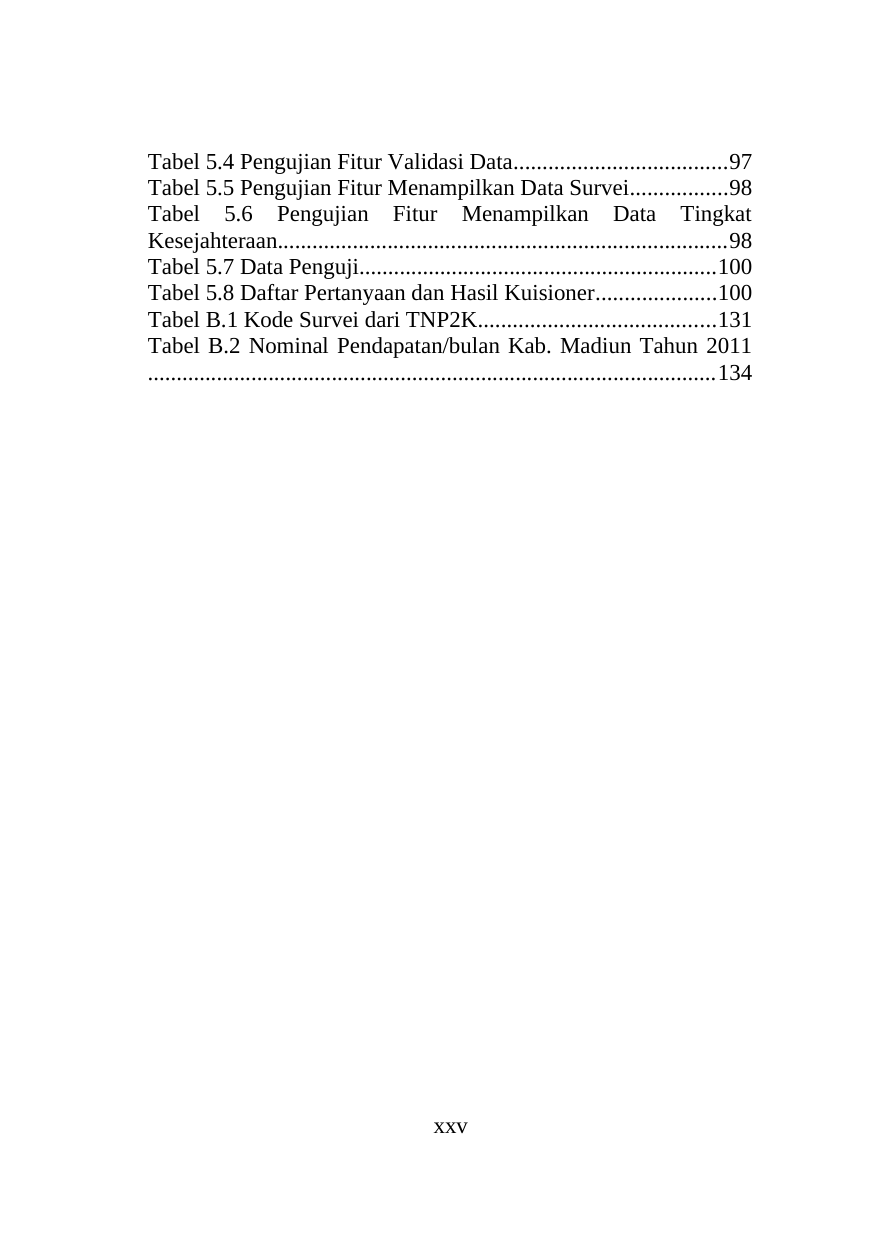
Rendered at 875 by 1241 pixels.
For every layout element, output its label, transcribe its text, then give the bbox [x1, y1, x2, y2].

text Tabel 5.7 Data Penguji 100 [148, 253, 753, 279]
text Tabel 5.6 Pengujian Fitur Menampilkan Data Tingkat Kesejahteraan 98 [148, 200, 753, 253]
text Tabel 5.5 Pengujian Fitur Menampilkan Data Survei 98 [148, 174, 753, 200]
text Tabel 5.8 Daftar Pertanyaan dan Hasil Kuisioner 100 [148, 279, 753, 306]
text Tabel 5.4 Pengujian Fitur Validasi Data 97 [148, 148, 753, 174]
text Tabel B.2 Nominal Pendapatan/bulan Kab. Madiun Tahun 2011 134 [148, 332, 753, 385]
text Tabel B.1 Kode Survei dari TNP2K 131 [148, 306, 753, 332]
